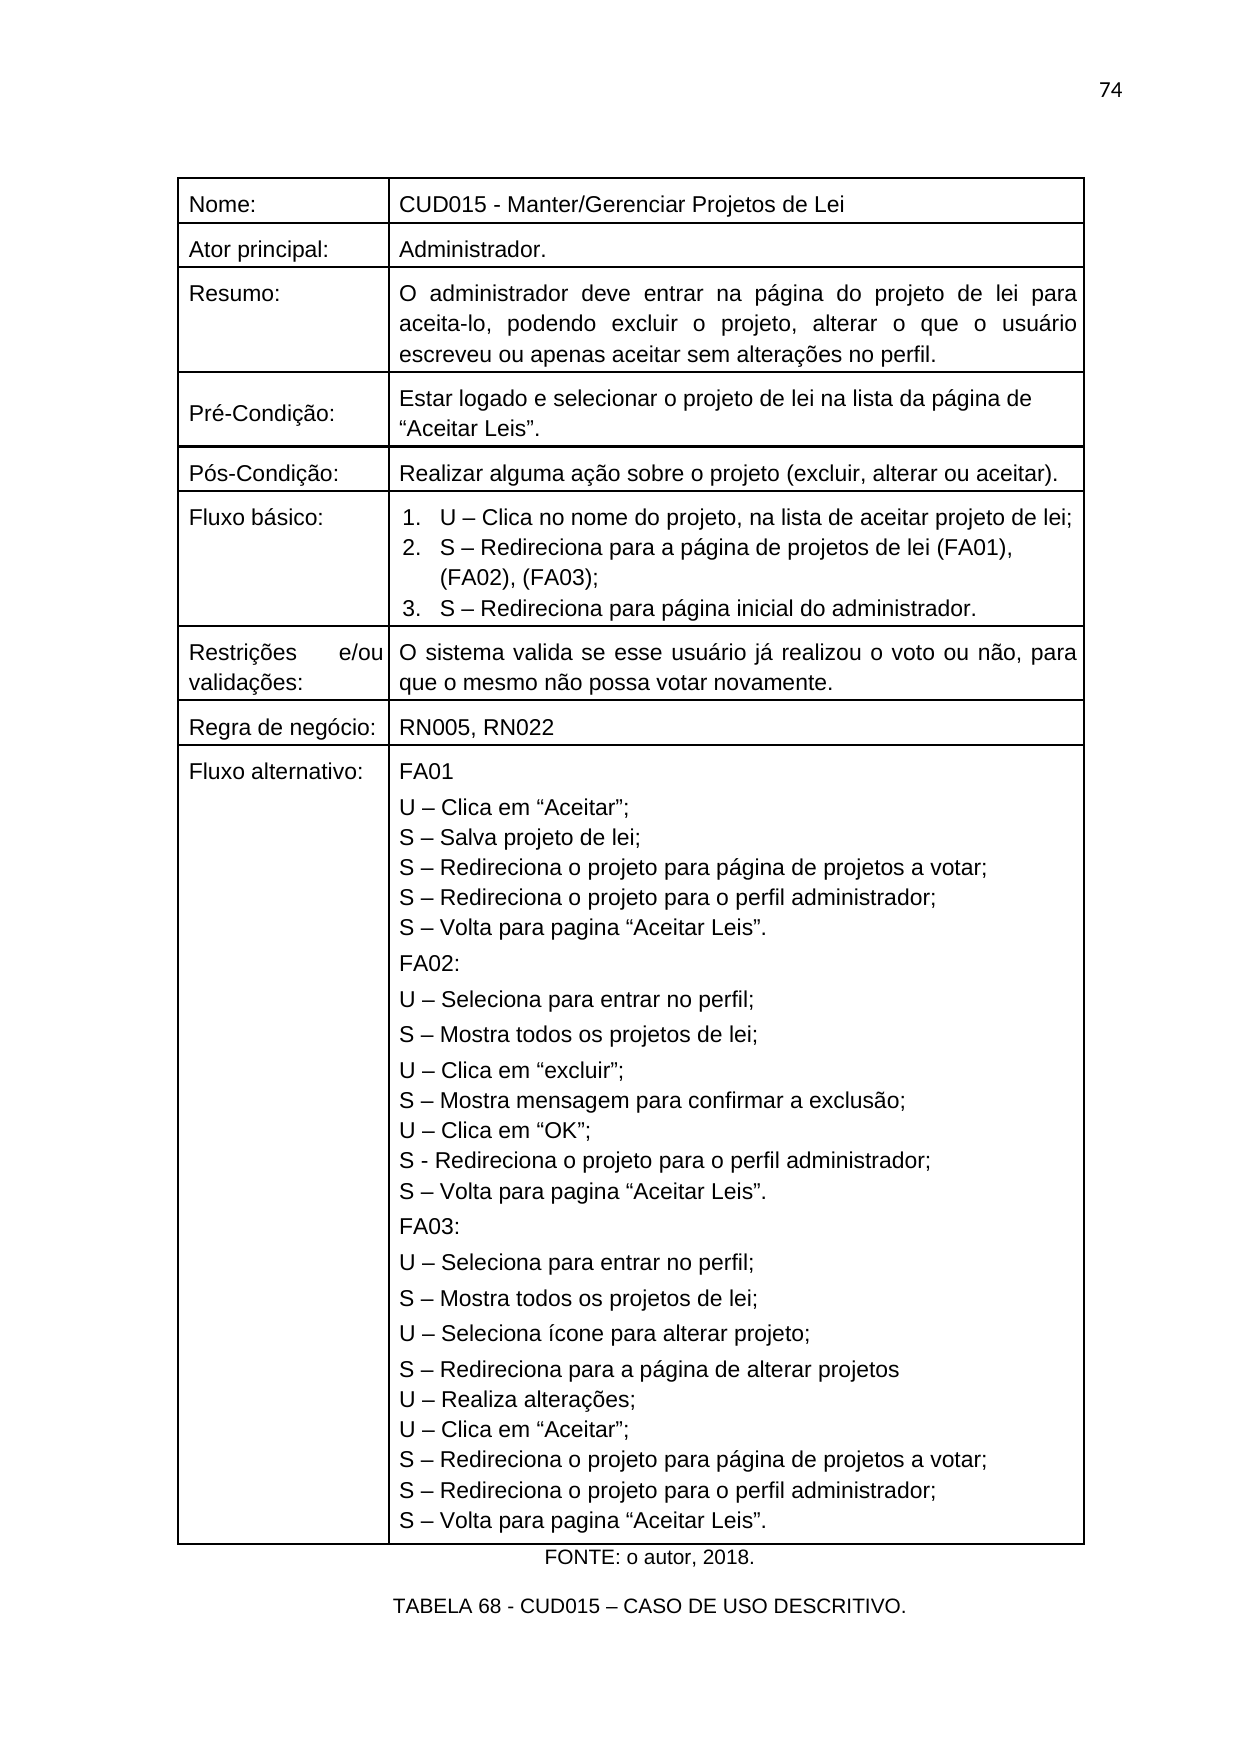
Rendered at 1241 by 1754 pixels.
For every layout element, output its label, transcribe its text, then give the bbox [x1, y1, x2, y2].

table_cell Fluxo alternativo: [179, 746, 388, 1542]
table_cell U – Clica no nome do projeto, na lista de aceitar projeto de lei; S – Redireciona para a página de projetos de lei (FA01), (FA02), (FA03); S – Redireciona para página inicial do administrador. [390, 492, 1083, 625]
table_cell Administrador. [390, 224, 1083, 266]
table_header Nome: [179, 179, 388, 222]
table_cell Realizar alguma ação sobre o projeto (excluir, alterar ou aceitar). [390, 448, 1083, 490]
table_cell Ator principal: [179, 224, 388, 266]
table_cell Pré-Condição: [179, 373, 388, 445]
table_cell Resumo: [179, 268, 388, 371]
table_header CUD015 - Manter/Gerenciar Projetos de Lei [390, 179, 1083, 222]
text TABELA 68 - CUD015 – CASO DE USO DESCRITIVO. [177, 1593, 1122, 1617]
table_cell O administrador deve entrar na página do projeto de lei para aceita-lo, podendo excluir o projeto, alterar o que o usuário escreveu ou apenas aceitar sem alterações no perfil. [390, 268, 1083, 371]
table_cell Estar logado e selecionar o projeto de lei na lista da página de “Aceitar Leis”. [390, 373, 1083, 445]
table_cell RN005, RN022 [390, 701, 1083, 744]
table_cell Regra de negócio: [179, 701, 388, 744]
table_cell FA01 U – Clica em “Aceitar”; S – Salva projeto de lei; S – Redireciona o projeto para página de projetos a votar; S – Redireciona o projeto para o perfil administrador; S – Volta para pagina “Aceitar Leis”. FA02: U – Seleciona para entrar no perfil; S – Mostra todos os projetos de lei; U – Clica em “excluir”; S – Mostra mensagem para confirmar a exclusão; U – Clica em “OK”; S - Redireciona o projeto para o perfil administrador; S – Volta para pagina “Aceitar Leis”. FA03: U – Seleciona para entrar no perfil; S – Mostra todos os projetos de lei; U – Seleciona ícone para alterar projeto; S – Redireciona para a página de alterar projetos U – Realiza alterações; U – Clica em “Aceitar”; S – Redireciona o projeto para página de projetos a votar; S – Redireciona o projeto para o perfil administrador; S – Volta para pagina “Aceitar Leis”. [390, 746, 1083, 1542]
table_cell Restrições e/ou validações: [179, 627, 388, 699]
text FONTE: o autor, 2018. [177, 1544, 1122, 1568]
table_cell Fluxo básico: [179, 492, 388, 625]
table_cell O sistema valida se esse usuário já realizou o voto ou não, para que o mesmo não possa votar novamente. [390, 627, 1083, 699]
table_cell Pós-Condição: [179, 448, 388, 490]
